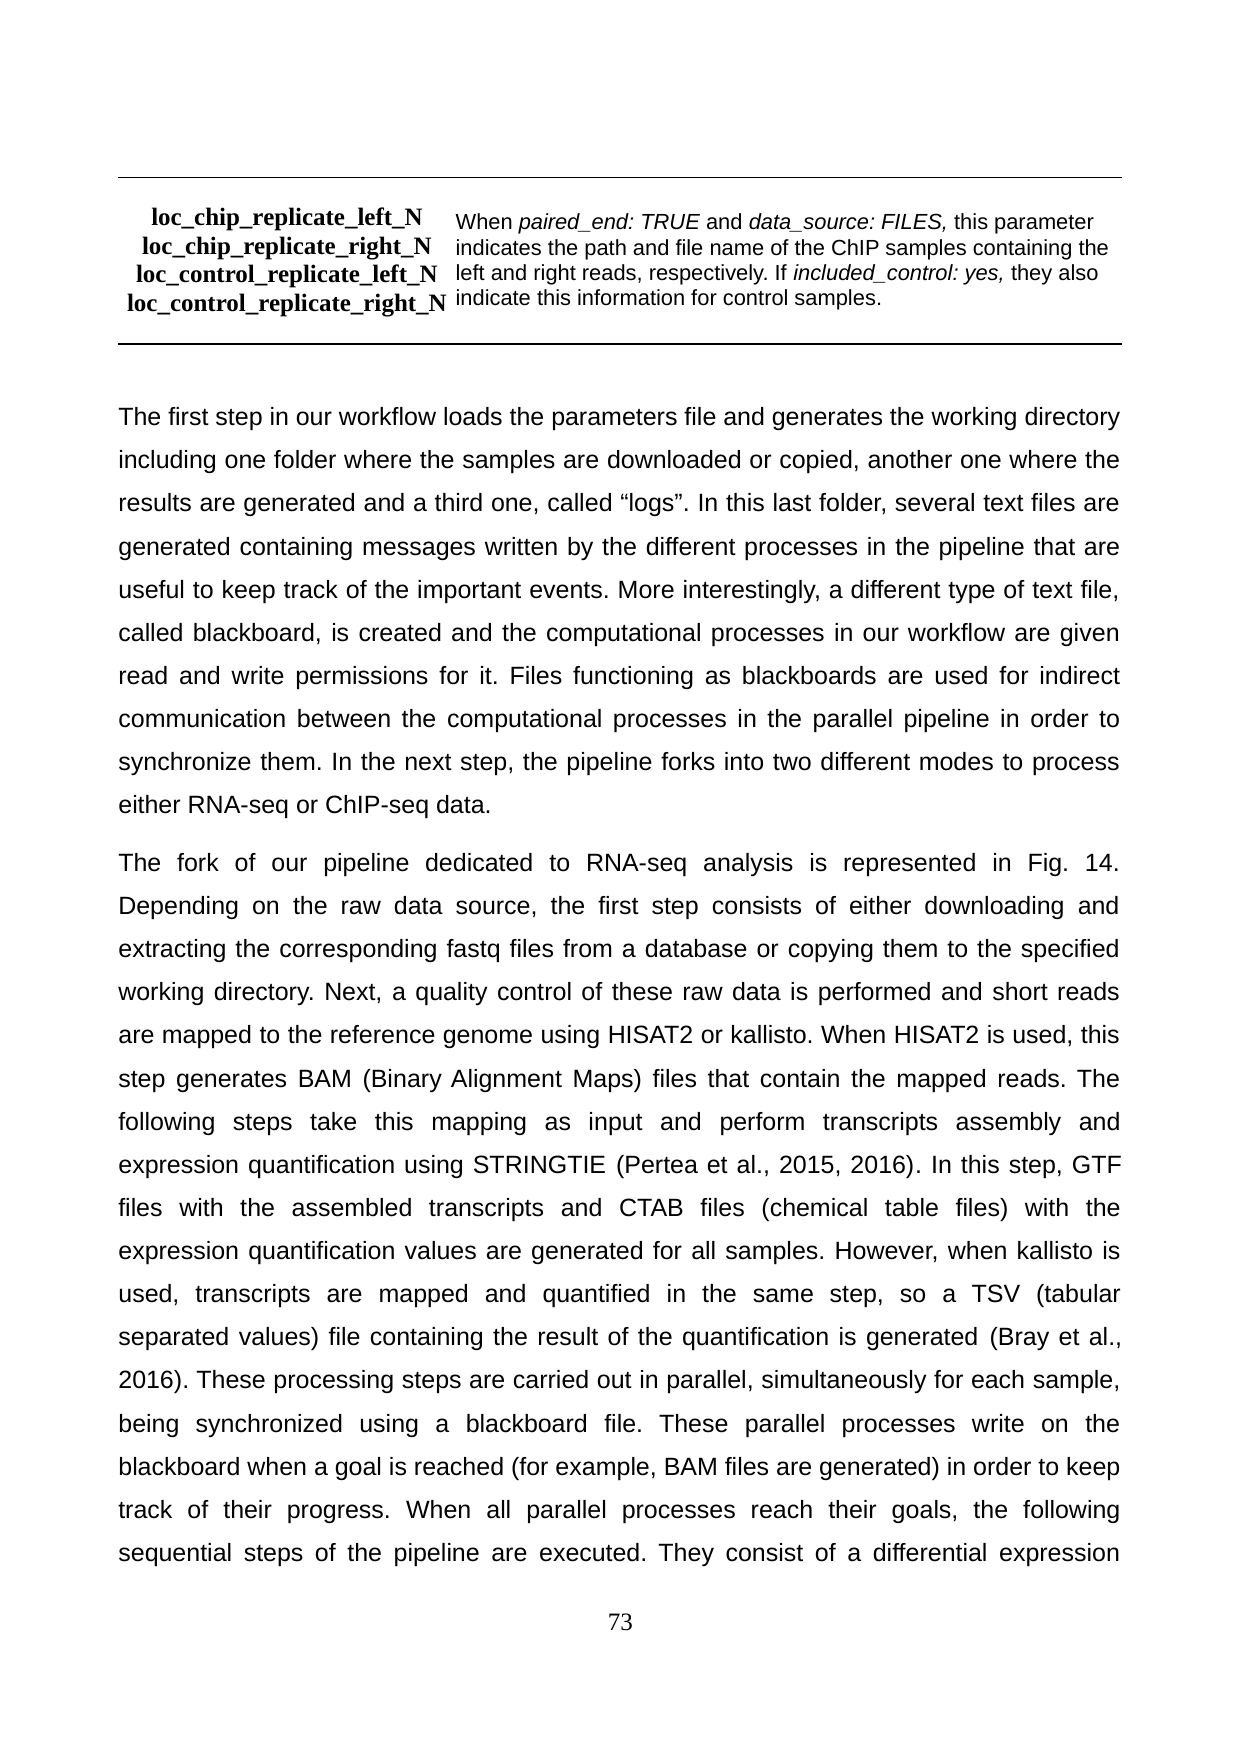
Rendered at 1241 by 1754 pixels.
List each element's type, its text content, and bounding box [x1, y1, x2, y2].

table_cell When paired_end: TRUE and data_source: FILES, this parameter indicates the path and file name of the ChIP samples containing the left and right reads, respectively. If included_control: yes, they also indicate this information for control samples. [455, 178, 1122, 343]
text The first step in our workflow loads the parameters file and generates the working directory including one folder where the samples are downloaded or copied, another one where the results are generated and a third one, called “logs”. In this last folder, several text files are generated containing messages written by the different processes in the pipeline that are useful to keep track of the important events. More interestingly, a different type of text file, called blackboard, is created and the computational processes in our workflow are given read and write permissions for it. Files functioning as blackboards are used for indirect communication between the computational processes in the parallel pipeline in order to synchronize them. In the next step, the pipeline forks into two different modes to process either RNA-seq or ChIP-seq data. [118, 402, 1122, 819]
table_cell loc_chip_replicate_left_N loc_chip_replicate_right_N loc_control_replicate_left_N loc_control_replicate_right_N [118, 178, 455, 343]
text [118, 848, 1122, 1567]
